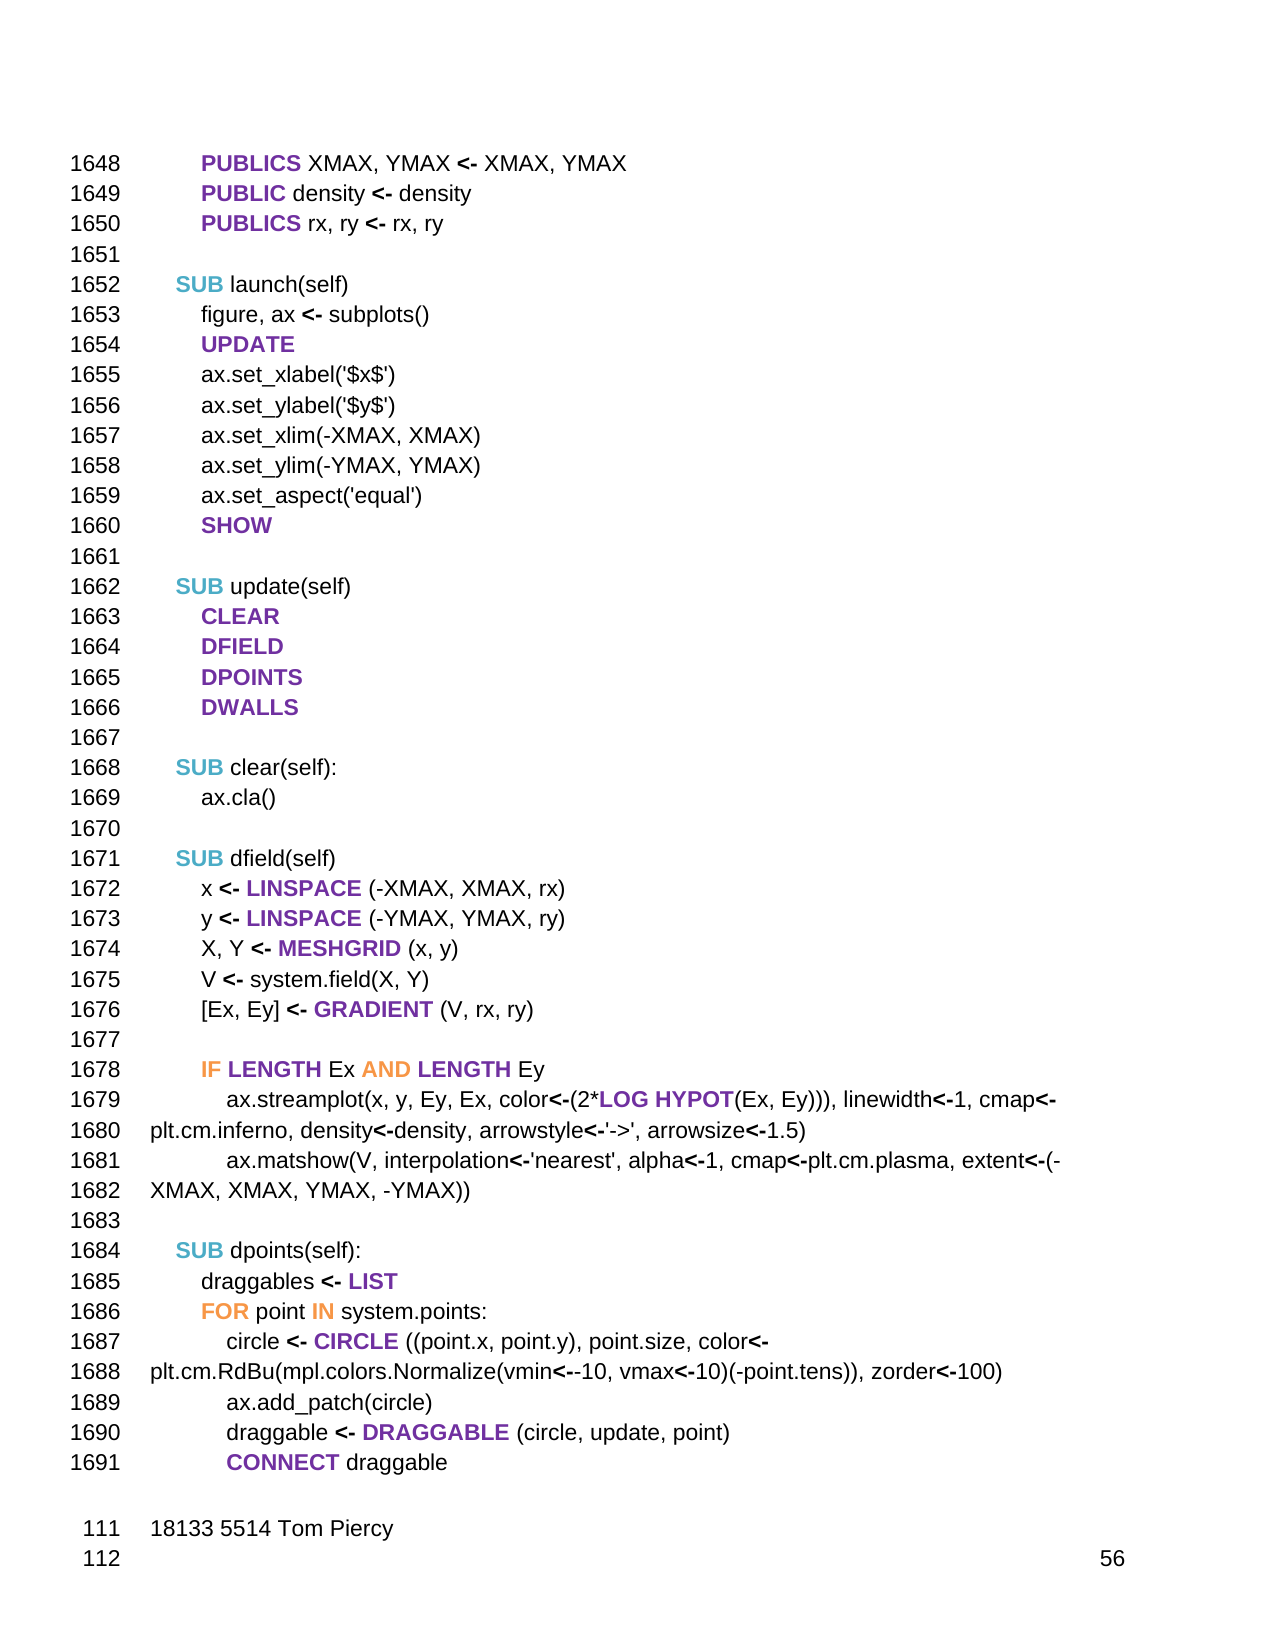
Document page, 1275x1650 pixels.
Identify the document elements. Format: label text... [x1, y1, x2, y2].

text SUB dpoints(self): [150, 1237, 1125, 1264]
text PUBLICS rx, ry <- rx, ry [150, 210, 1125, 237]
text SUB update(self) [150, 573, 1125, 599]
text ax.matshow(V, interpolation<-'nearest', alpha<-1, cmap<-plt.cm.plasma, extent<-(-XMAX, XMAX, YMAX, -YMAX)) [150, 1147, 1125, 1203]
text PUBLIC density <- density [150, 180, 1125, 207]
text IF LENGTH Ex AND LENGTH Ey [150, 1056, 1125, 1083]
text SUB dfield(self) [150, 845, 1125, 871]
text draggable <- DRAGGABLE (circle, update, point) [150, 1419, 1125, 1445]
text UPDATE [150, 331, 1125, 358]
text [Ex, Ey] <- GRADIENT (V, rx, ry) [150, 996, 1125, 1022]
text ax.set_aspect('equal') [150, 482, 1125, 509]
text y <- LINSPACE (-YMAX, YMAX, ry) [150, 905, 1125, 932]
text ax.set_xlim(-XMAX, XMAX) [150, 422, 1125, 448]
text ax.cla() [150, 784, 1125, 811]
text ax.add_patch(circle) [150, 1388, 1125, 1415]
text CONNECT draggable [150, 1449, 1125, 1475]
text PUBLICS XMAX, YMAX <- XMAX, YMAX [150, 150, 1125, 176]
text circle <- CIRCLE ((point.x, point.y), point.size, color<-plt.cm.RdBu(mpl.colors.Normalize(vmin<--10, vmax<-10)(-point.tens)), zorder<-100) [150, 1328, 1125, 1385]
text x <- LINSPACE (-XMAX, XMAX, rx) [150, 875, 1125, 901]
text ax.set_xlabel('$x$') [150, 361, 1125, 388]
text FOR point IN system.points: [150, 1298, 1125, 1324]
text ax.set_ylim(-YMAX, YMAX) [150, 452, 1125, 478]
text figure, ax <- subplots() [150, 301, 1125, 327]
text DWALLS [150, 694, 1125, 720]
text draggables <- LIST [150, 1268, 1125, 1294]
text X, Y <- MESHGRID (x, y) [150, 935, 1125, 962]
text DFIELD [150, 633, 1125, 660]
text V <- system.field(X, Y) [150, 966, 1125, 992]
text CLEAR [150, 603, 1125, 629]
text ax.streamplot(x, y, Ey, Ex, color<-(2*LOG HYPOT(Ex, Ey))), linewidth<-1, cmap<-plt.cm.inferno, density<-density, arrowstyle<-'->', arrowsize<-1.5) [150, 1086, 1125, 1143]
text SHOW [150, 512, 1125, 539]
text SUB clear(self): [150, 754, 1125, 781]
text DPOINTS [150, 663, 1125, 690]
text ax.set_ylabel('$y$') [150, 392, 1125, 418]
text SUB launch(self) [150, 271, 1125, 297]
